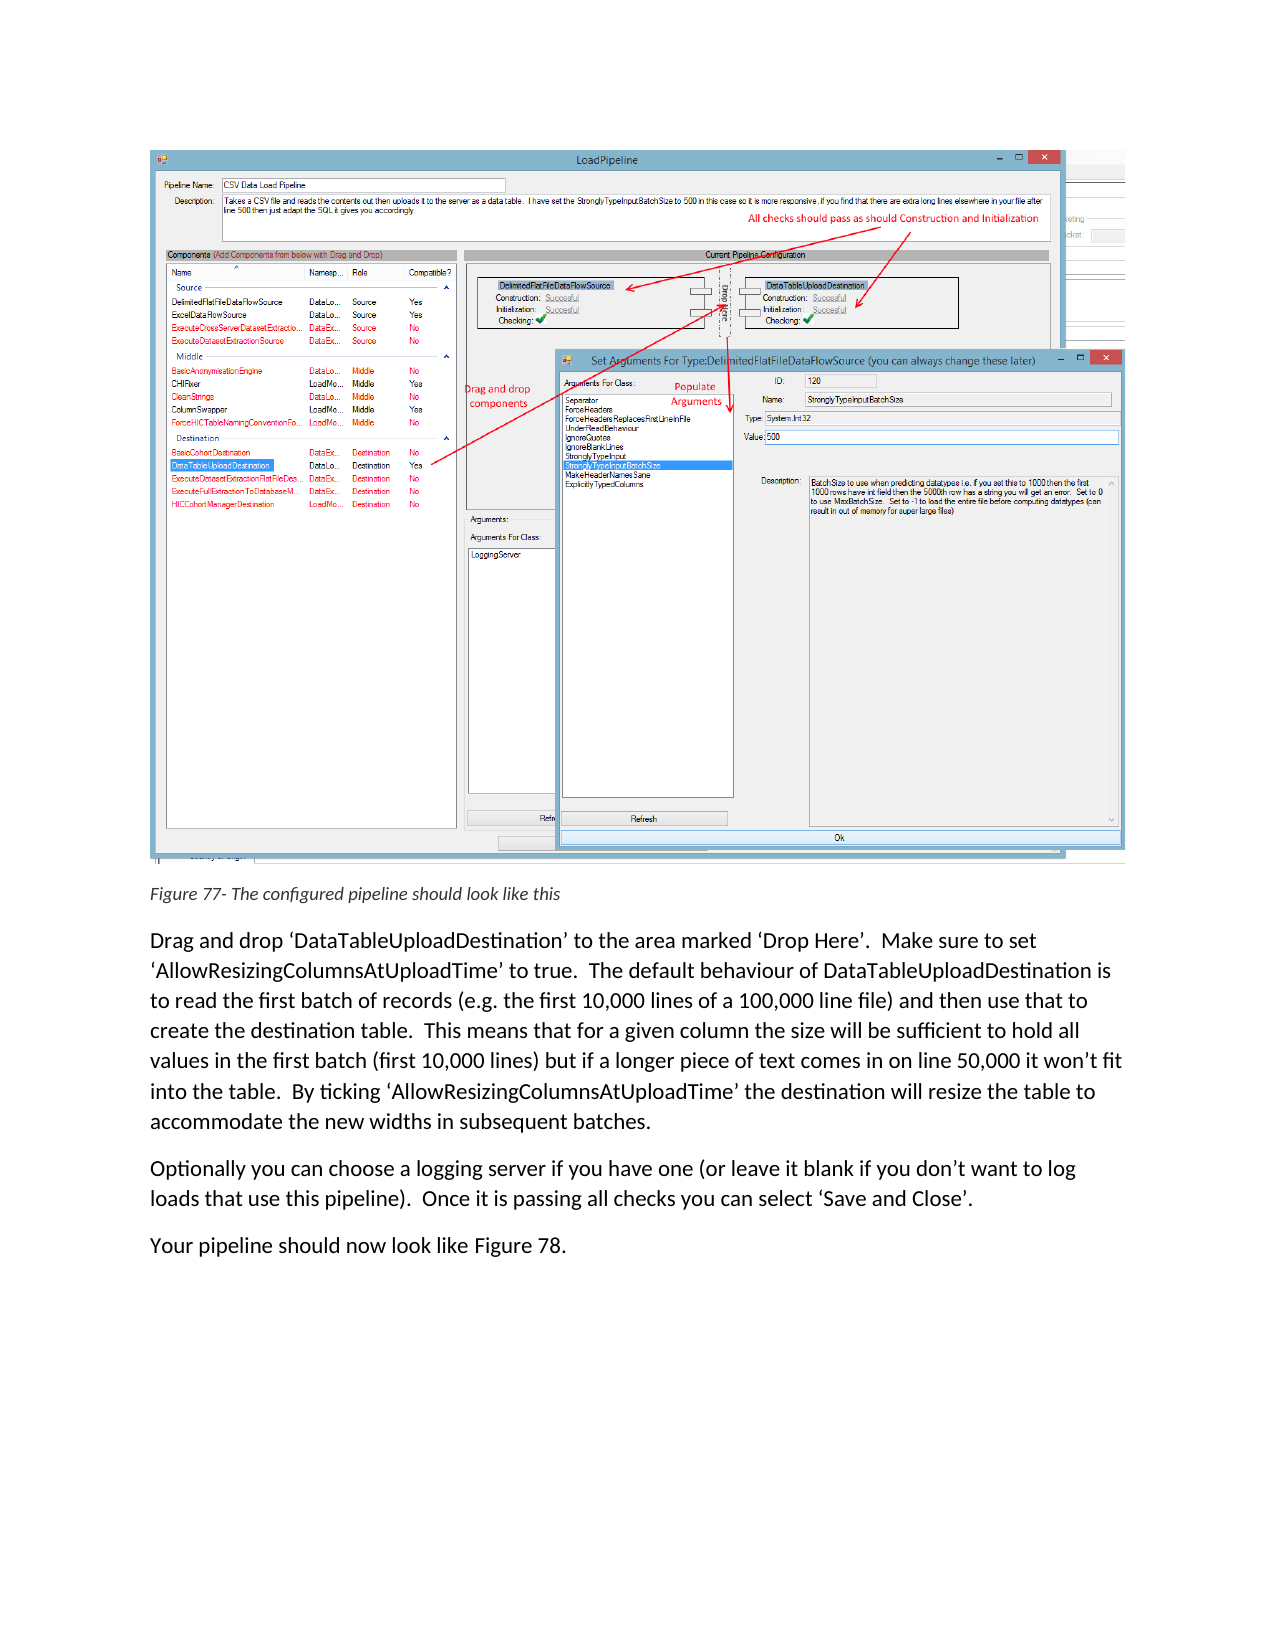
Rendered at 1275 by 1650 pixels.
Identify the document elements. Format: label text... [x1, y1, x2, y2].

picture [150, 150, 1125, 864]
text Optionally you can choose a logging server if you have one (or leave it blank if you don’t want to log loads that use this pipeline). Once it is passing all checks you can select ‘Save and Close’. [150, 1154, 1125, 1212]
text Your pipeline should now look like Figure 22. [150, 1231, 1125, 1259]
text Figure 77- The configured pipeline should look like this [150, 882, 1125, 905]
text Drag and drop ‘DataTableUploadDestination’ to the area marked ‘Drop Here’. Make sure to set ‘AllowResizingColumnsAtUploadTime’ to true. The default behaviour of DataTableUploadDestination is to read the first batch of records (e.g. the first 10,000 lines of a 100,000 line file) and then use that to create the destination table. This means that for a given column the size will be sufficient to hold all values in the first batch (first 10,000 lines) but if a longer piece of text comes in on line 50,000 it won’t fit into the table. By ticking ‘AllowResizingColumnsAtUploadTime’ the destination will resize the table to accommodate the new widths in subsequent batches. [150, 926, 1125, 1135]
